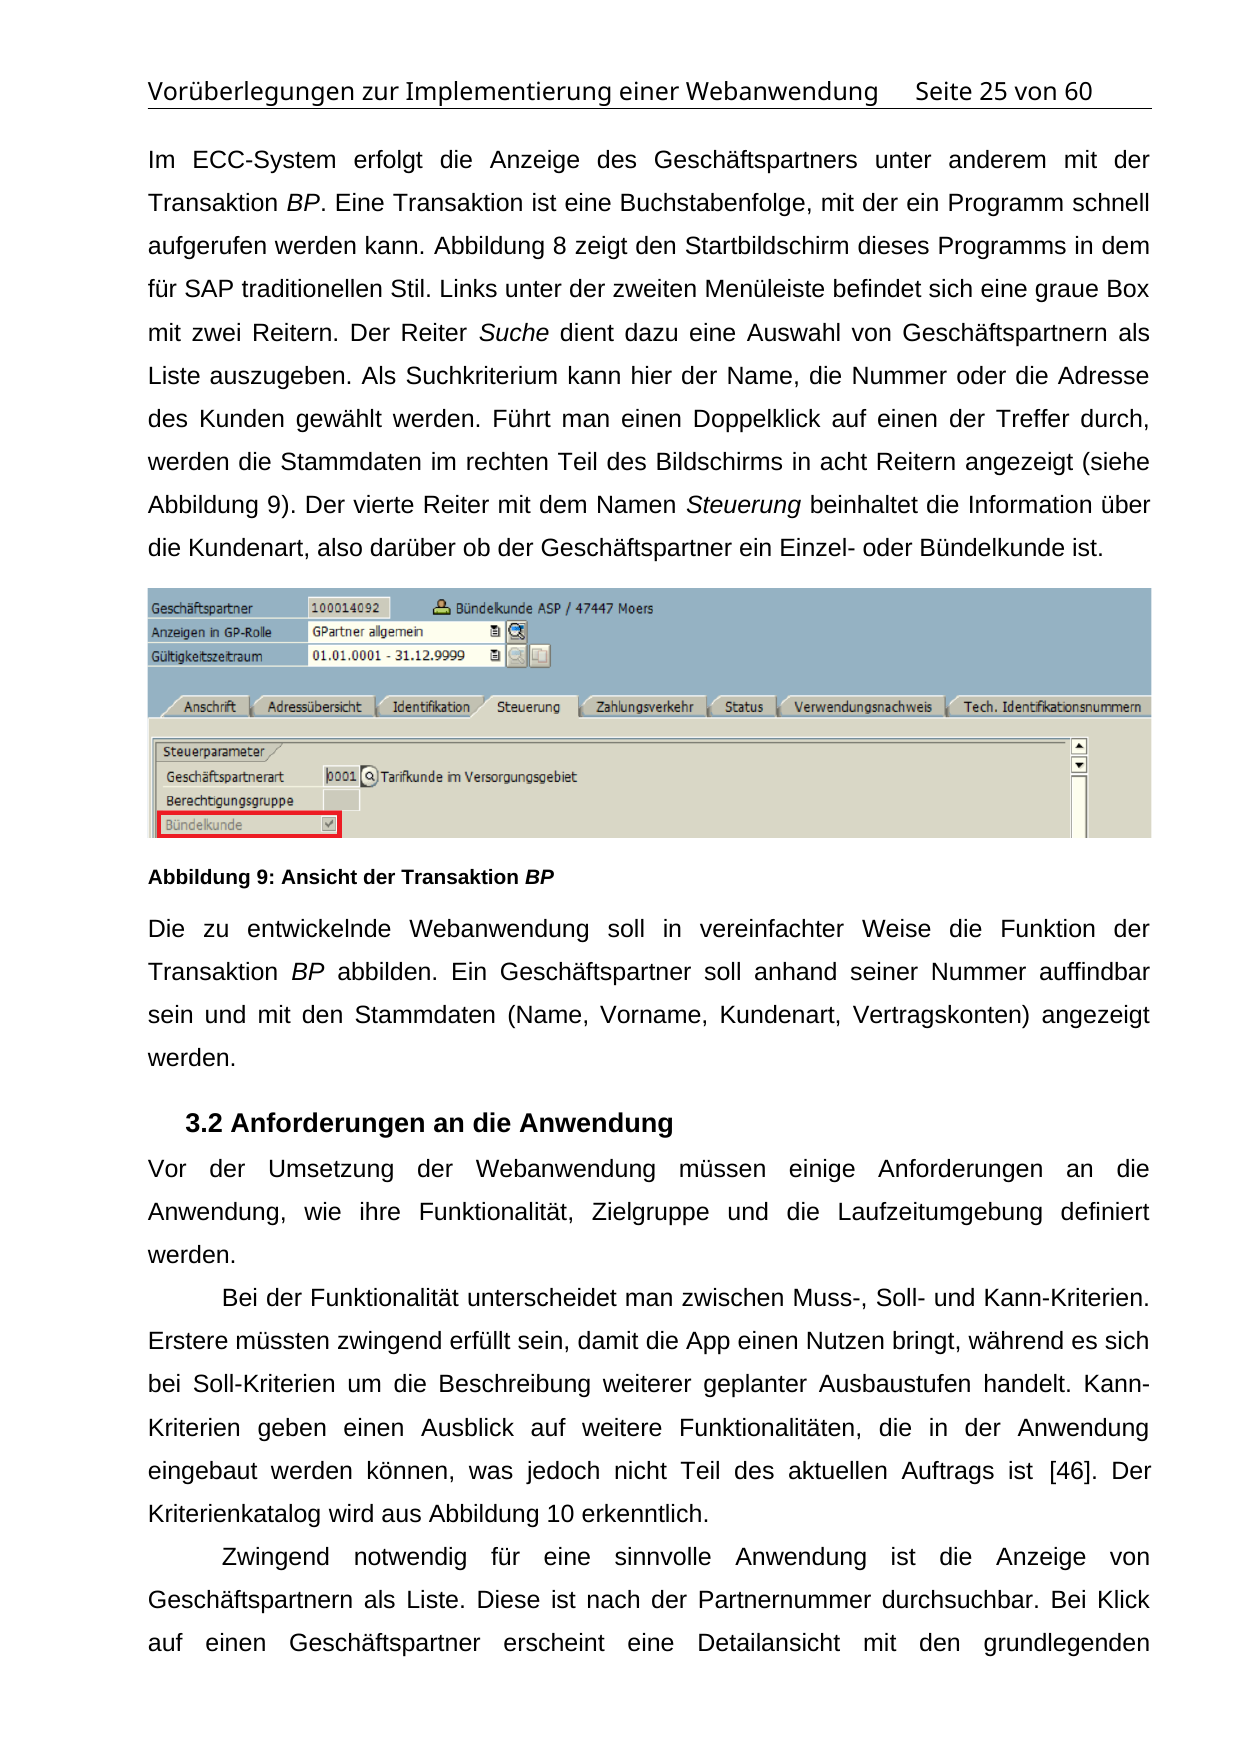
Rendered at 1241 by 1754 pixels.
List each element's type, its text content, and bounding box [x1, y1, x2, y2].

text Vor der Umsetzung der Webanwendung müssen einige Anforderungen an die Anwendung, wie ihre Funktionalität, Zielgruppe und die Laufzeitumgebung definiert werden. [148, 1154, 1152, 1269]
text Bei der Funktionalität unterscheidet man zwischen Muss-, Soll- und Kann-Kriterien. Erstere müssten zwingend erfüllt sein, damit die App einen Nutzen bringt, während es sich bei Soll-Kriterien um die Beschreibung weiterer geplanter Ausbaustufen handelt. Kann-Kriterien geben einen Ausblick auf weitere Funktionalitäten, die in der Anwendung eingebaut werden können, was jedoch nicht Teil des aktuellen Auftrags ist . Der Kriterienkatalog wird aus Abbildung 10 erkenntlich. [148, 1283, 1152, 1527]
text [148, 1542, 1152, 1657]
picture [147, 588, 1152, 838]
text Im ECC-System erfolgt die Anzeige des Geschäftspartners unter anderem mit der Transaktion BP. Eine Transaktion ist eine Buchstabenfolge, mit der ein Programm schnell aufgerufen werden kann. Abbildung 8 zeigt den Startbildschirm dieses Programms in dem für SAP traditionellen Stil. Links unter der zweiten Menüleiste befindet sich eine graue Box mit zwei Reitern. Der Reiter Suche dient dazu eine Auswahl von Geschäftspartnern als Liste auszugeben. Als Suchkriterium kann hier der Name, die Nummer oder die Adresse des Kunden gewählt werden. Führt man einen Doppelklick auf einen der Treffer durch, werden die Stammdaten im rechten Teil des Bildschirms in acht Reitern angezeigt (siehe Abbildung 9). Der vierte Reiter mit dem Namen Steuerung beinhaltet die Information über die Kundenart, also darüber ob der Geschäftspartner ein Einzel- oder Bündelkunde ist. [148, 145, 1152, 562]
text Die zu entwickelnde Webanwendung soll in vereinfachter Weise die Funktion der Transaktion BP abbilden. Ein Geschäftspartner soll anhand seiner Nummer auffindbar sein und mit den Stammdaten (Name, Vorname, Kundenart, Vertragskonten) angezeigt werden. [148, 913, 1152, 1072]
subtitle Anforderungen an die Anwendung [185, 1107, 1152, 1138]
